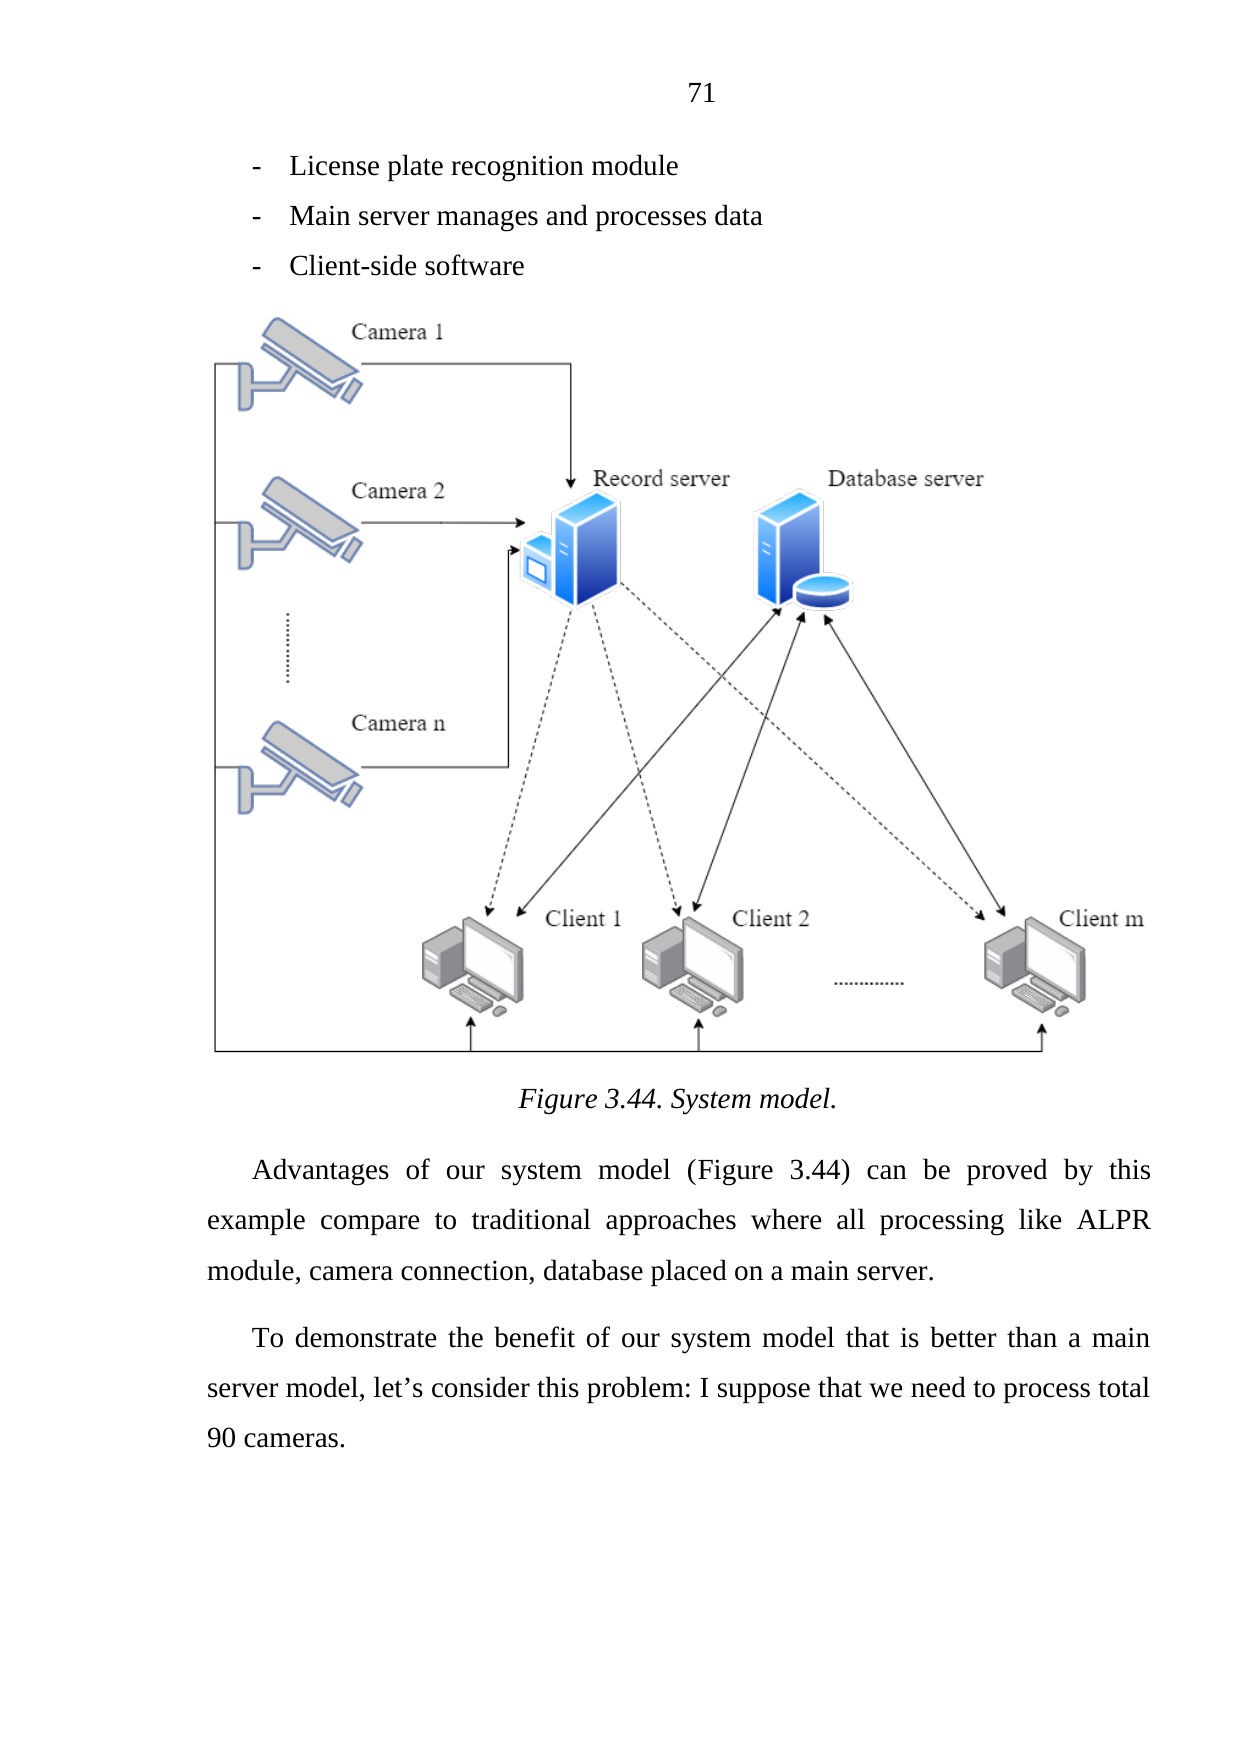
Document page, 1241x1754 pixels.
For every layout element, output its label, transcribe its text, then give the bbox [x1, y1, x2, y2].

list License plate recognition module [252, 148, 1152, 181]
list Client-side software [252, 248, 1152, 282]
picture [206, 315, 1157, 1062]
text To demonstrate the benefit of our system model that is better than a main server model, let’s consider this problem: I suppose that we need to process total 90 cameras. [207, 1320, 1152, 1454]
list Main server manages and processes data [252, 198, 1152, 232]
